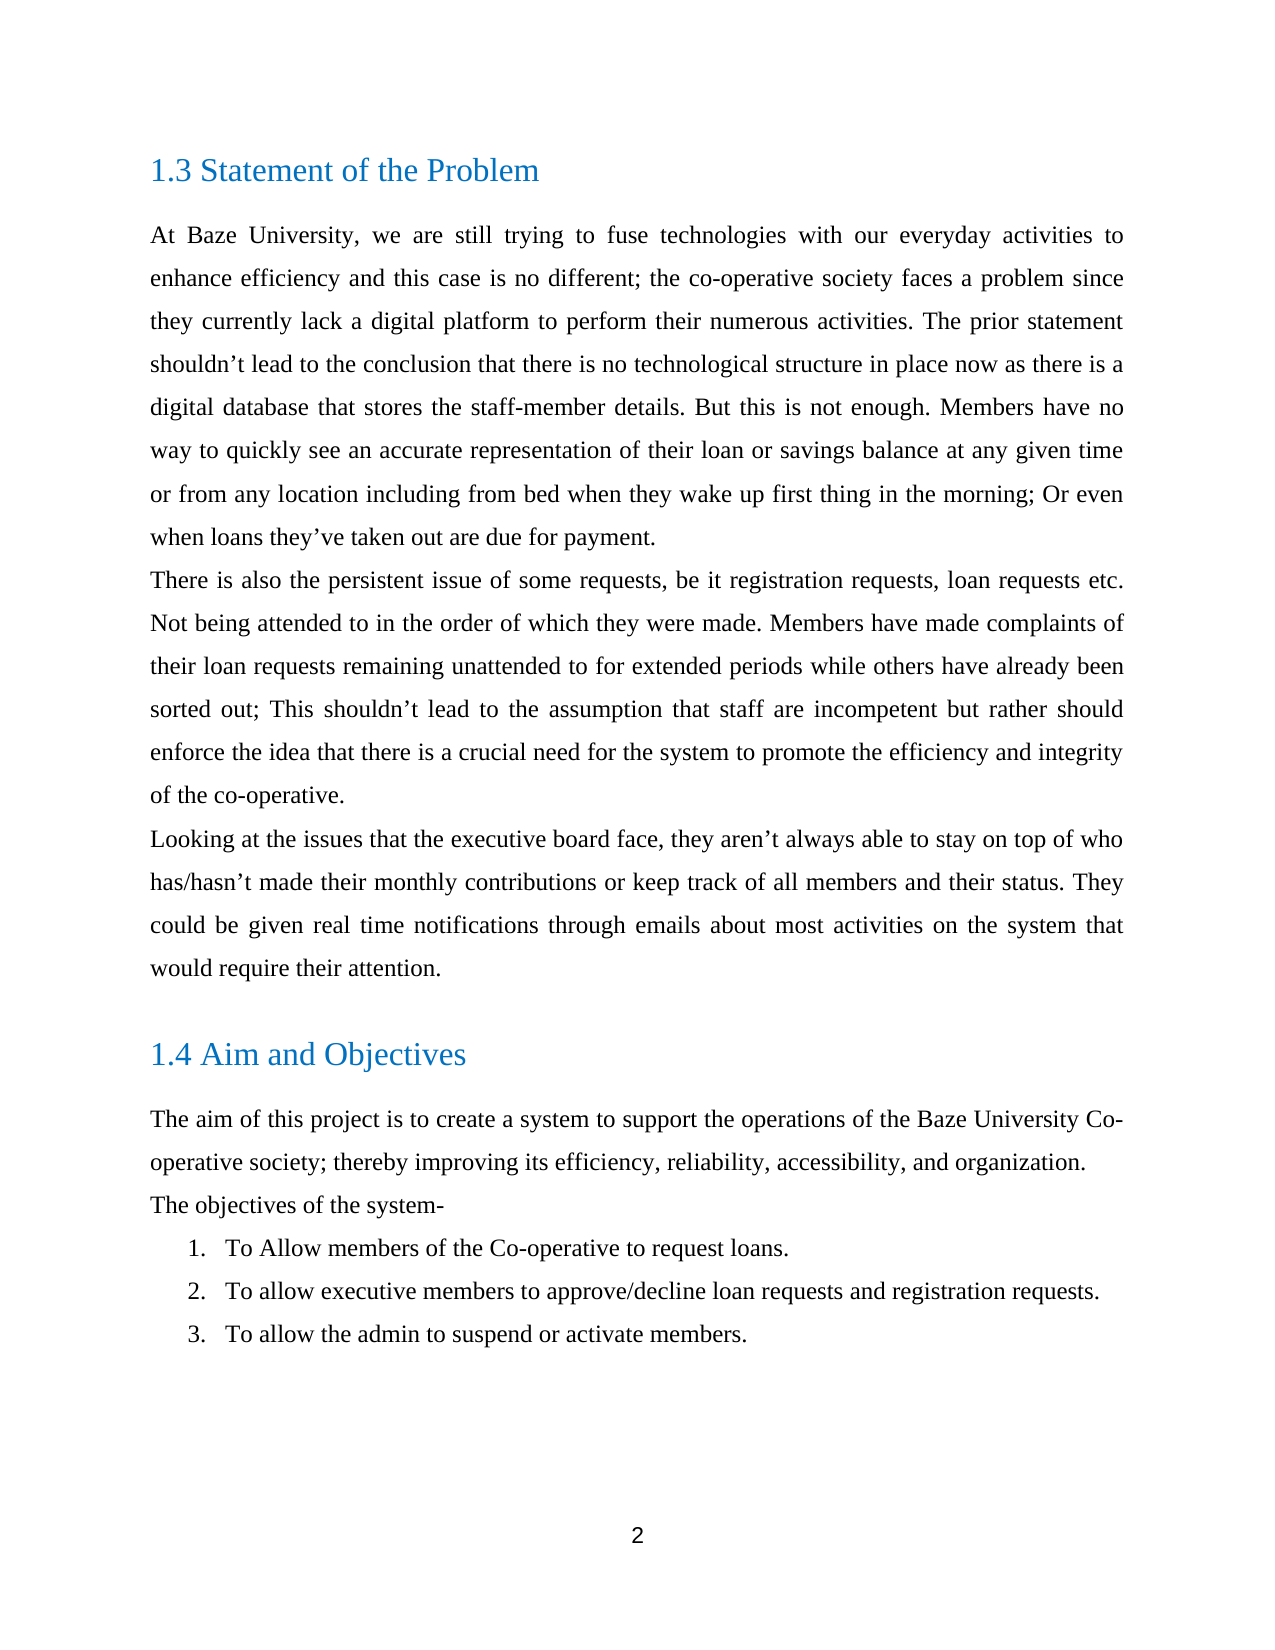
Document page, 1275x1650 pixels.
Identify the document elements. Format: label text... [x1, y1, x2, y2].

subtitle 1.3 Statement of the Problem [150, 150, 1125, 188]
subtitle 1.4 Aim and Objectives [150, 1034, 1125, 1072]
text There is also the persistent issue of some requests, be it registration requests, loan requests etc. Not being attended to in the order of which they were made. Members have made complaints of their loan requests remaining unattended to for extended periods while others have already been sorted out; This shouldn’t lead to the assumption that staff are incompetent but rather should enforce the idea that there is a crucial need for the system to promote the efficiency and integrity of the co-operative. [150, 565, 1125, 809]
text The objectives of the system- [150, 1190, 1125, 1219]
text At Baze University, we are still trying to fuse technologies with our everyday activities to enhance efficiency and this case is no different; the co-operative society faces a problem since they currently lack a digital platform to perform their numerous activities. The prior statement shouldn’t lead to the conclusion that there is no technological structure in place now as there is a digital database that stores the staff-member details. But this is not enough. Members have no way to quickly see an accurate representation of their loan or savings balance at any given time or from any location including from bed when they wake up first thing in the morning; Or even when loans they’ve taken out are due for payment. [150, 220, 1125, 551]
list To allow executive members to approve/decline loan requests and registration requests. [187, 1276, 1125, 1305]
text The aim of this project is to create a system to support the operations of the Baze University Co-operative society; thereby improving its efficiency, reliability, accessibility, and organization. [150, 1104, 1125, 1176]
list To Allow members of the Co-operative to request loans. [187, 1233, 1125, 1262]
list To allow the admin to suspend or activate members. [187, 1319, 1125, 1348]
text Looking at the issues that the executive board face, they aren’t always able to stay on top of who has/hasn’t made their monthly contributions or keep track of all members and their status. They could be given real time notifications through emails about most activities on the system that would require their attention. [150, 824, 1125, 982]
